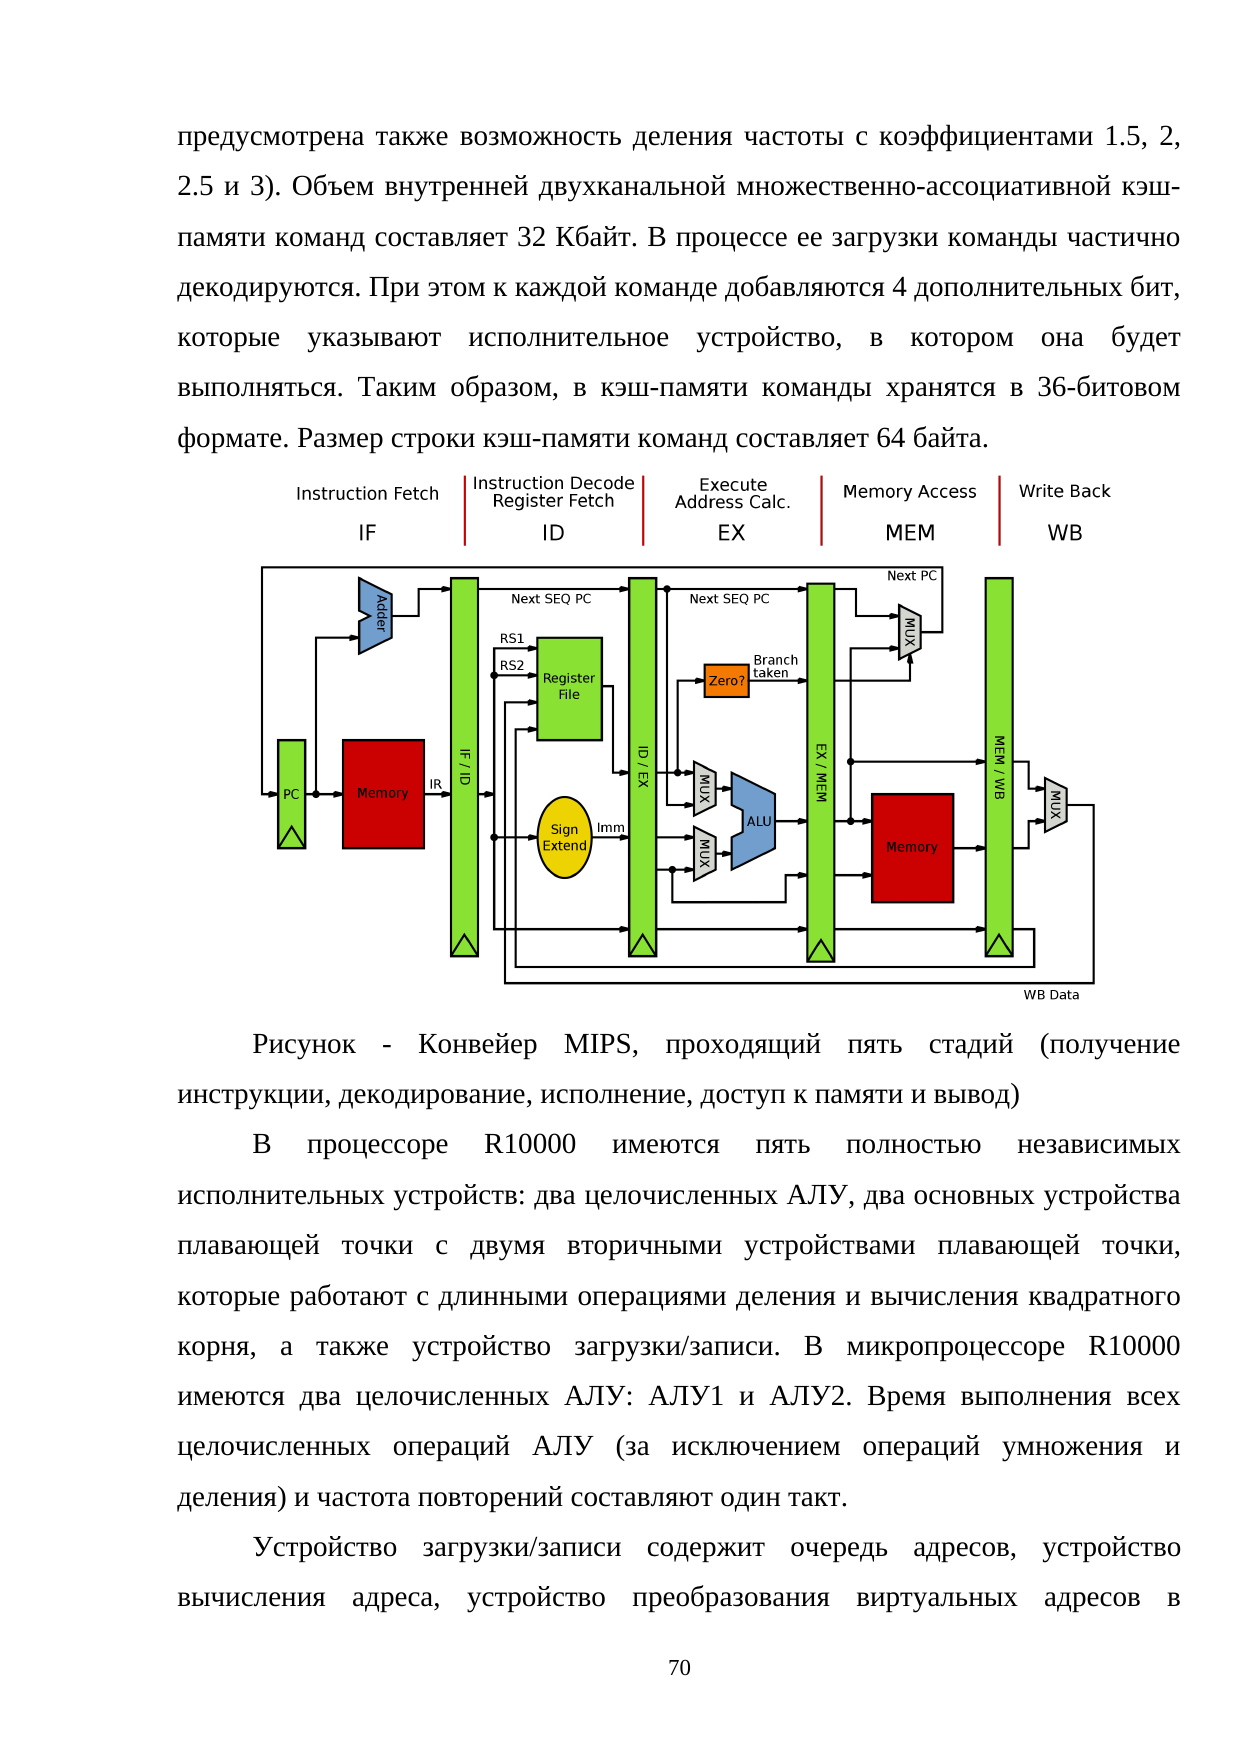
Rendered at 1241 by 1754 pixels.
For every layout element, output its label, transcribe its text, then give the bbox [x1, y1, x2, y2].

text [177, 1529, 1182, 1613]
text В процессоре R10000 имеются пять полностью независимых исполнительных устройств: два целочисленных АЛУ, два основных устройства плавающей точки с двумя вторичными устройствами плавающей точки, которые работают с длинными операциями деления и вычисления квадратного корня, а также устройство загрузки/записи. В микропроцессоре R10000 имеются два целочисленных АЛУ: АЛУ1 и АЛУ2. Время выполнения всех целочисленных операций АЛУ (за исключением операций умножения и деления) и частота повторений составляют один такт. [177, 1127, 1182, 1512]
text Рисунок - Конвейер MIPS, проходящий пять стадий (получение инструкции, декодирование, исполнение, доступ к памяти и вывод) [177, 1026, 1182, 1110]
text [177, 118, 1182, 453]
picture [252, 470, 1115, 1010]
